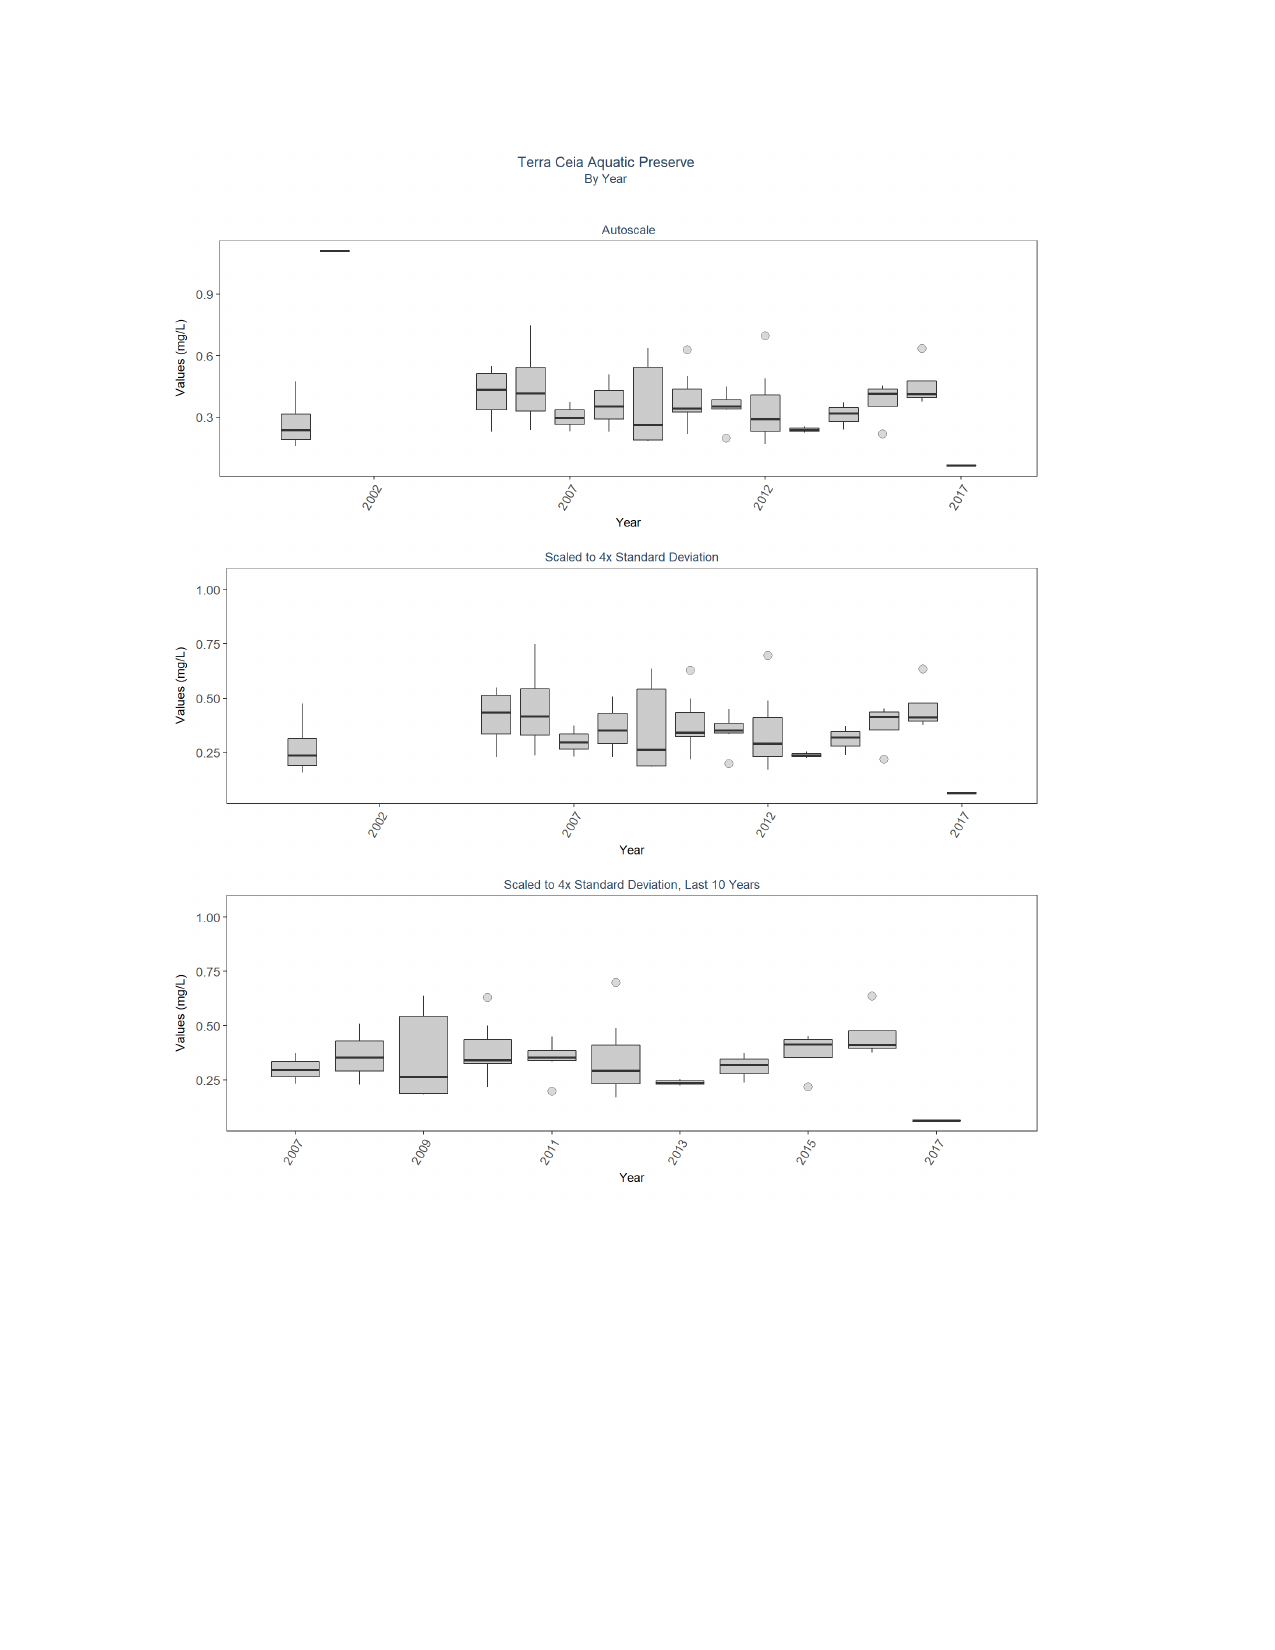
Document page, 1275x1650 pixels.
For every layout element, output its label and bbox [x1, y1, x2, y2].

picture [168, 150, 1044, 1200]
